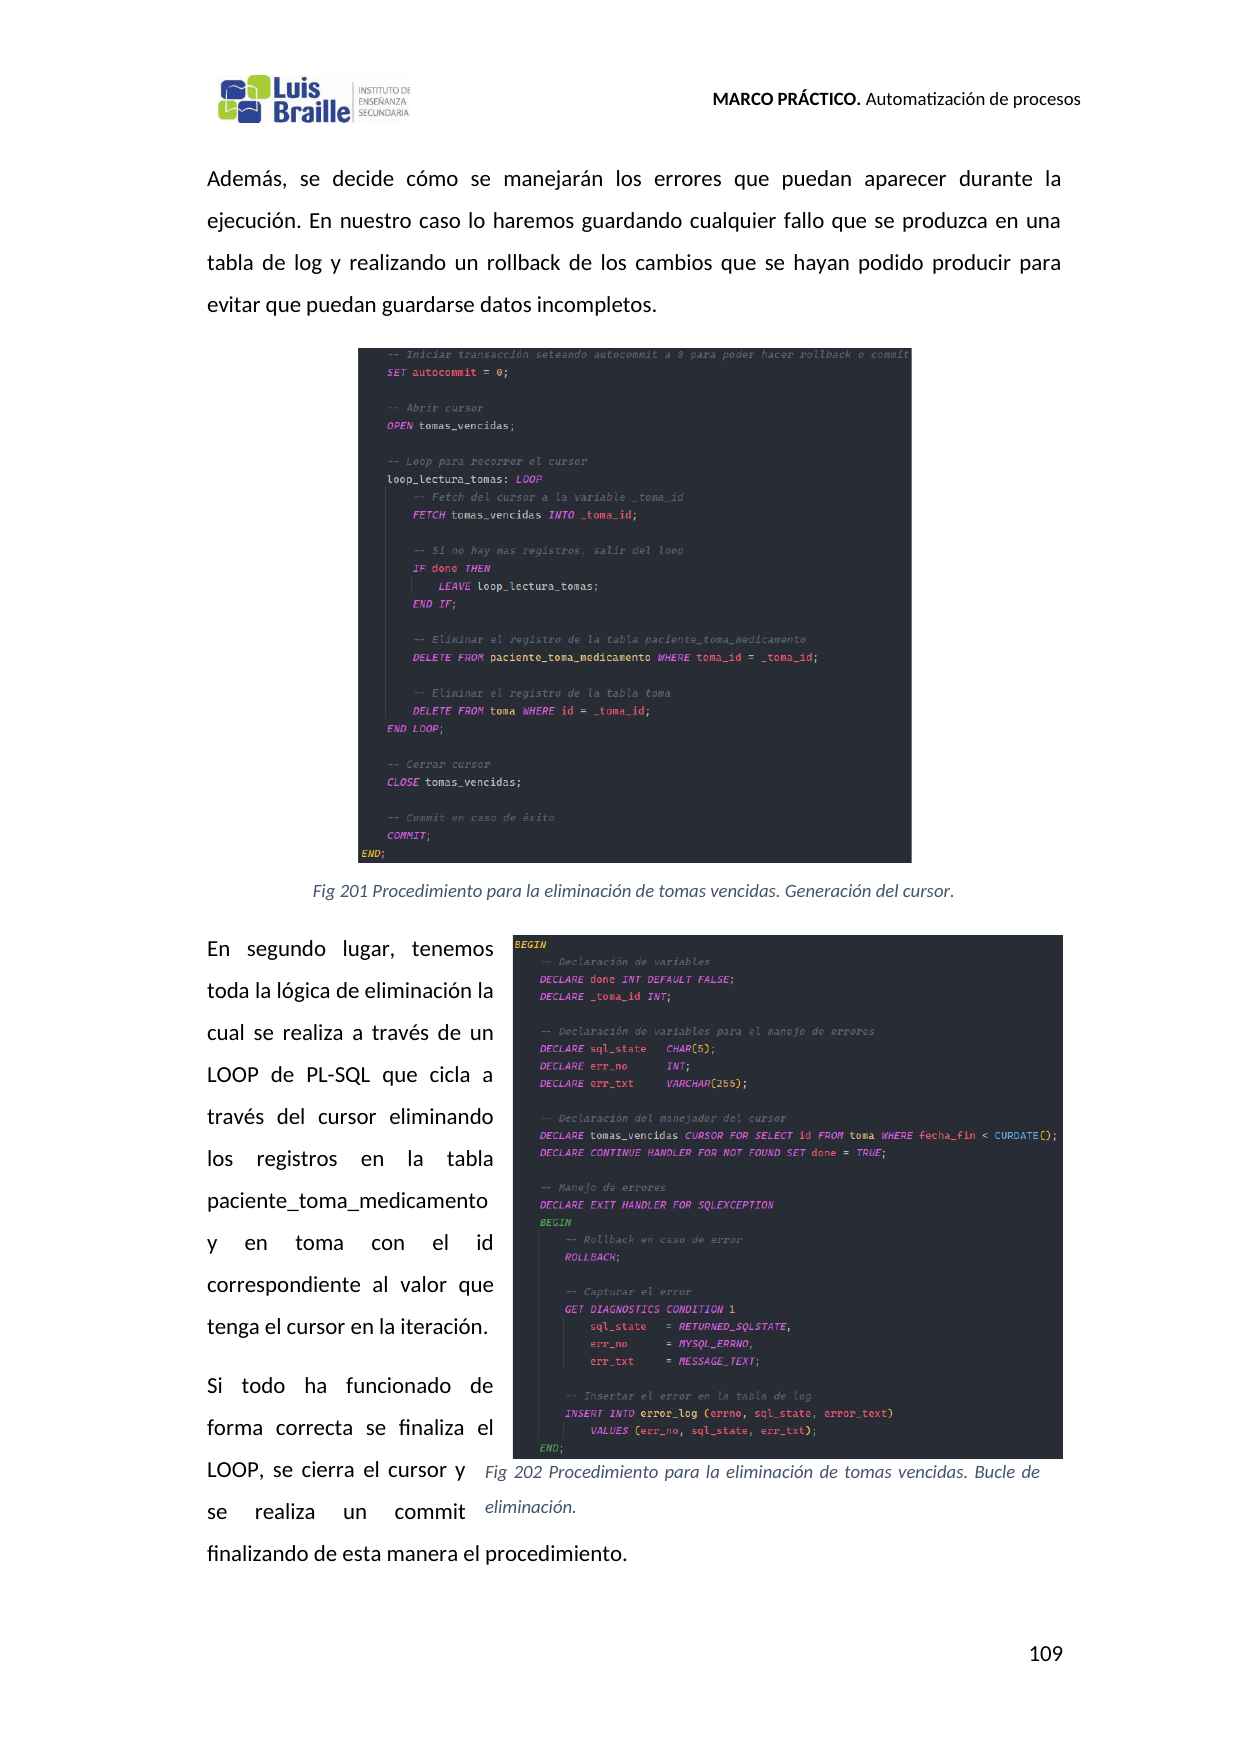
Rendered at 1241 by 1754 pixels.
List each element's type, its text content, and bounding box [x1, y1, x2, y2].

text Además, se decide cómo se manejarán los errores que puedan aparecer durante la ejecución. En nuestro caso lo haremos guardando cualquier fallo que se produzca en una tabla de log y realizando un rollback de los cambios que se hayan podido producir para evitar que puedan guardarse datos incompletos. [207, 164, 1063, 318]
picture [512, 935, 1063, 1459]
text Si todo ha funcionado de forma correcta se finaliza el LOOP, se cierra el cursor y se realiza un commit finalizando de esta manera el procedimiento. [207, 1371, 1063, 1567]
picture [358, 348, 912, 863]
text Fig 201 Procedimiento para la eliminación de tomas vencidas. Generación del cursor. [207, 879, 1063, 902]
text En segundo lugar, tenemos toda la lógica de eliminación la cual se realiza a través de un LOOP de PL-SQL que cicla a través del cursor eliminando los registros en la tabla paciente_toma_medicamento y en toma con el id correspondiente al valor que tenga el cursor en la iteración. [207, 934, 1063, 1340]
